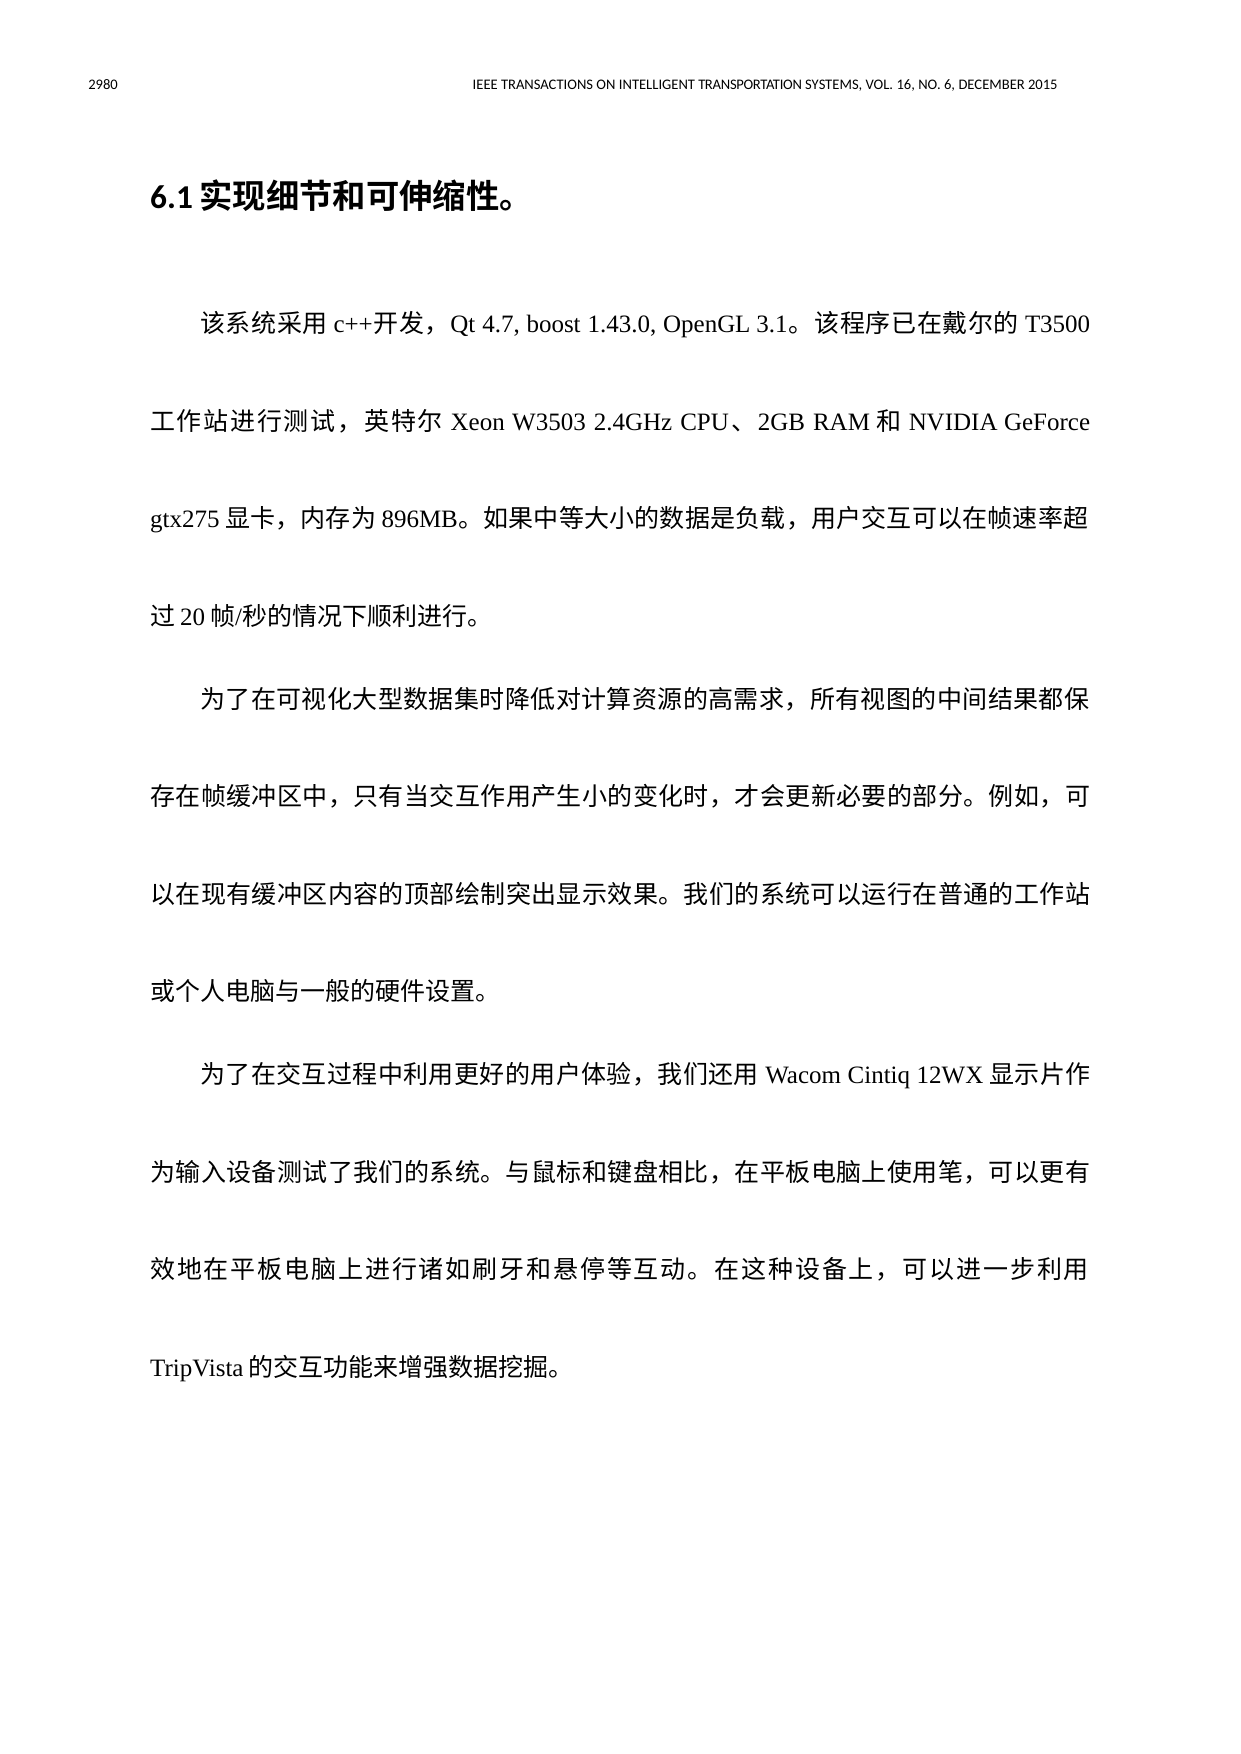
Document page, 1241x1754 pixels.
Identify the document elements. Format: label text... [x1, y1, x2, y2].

subtitle 6.1实现细节和可伸缩性。 [150, 162, 1090, 227]
text 为了在交互过程中利用更好的用户体验，我们还用Wacom Cintiq 12WX显示片作为输入设备测试了我们的系统。与鼠标和键盘相比，在平板电脑上使用笔，可以更有效地在平板电脑上进行诸如刷牙和悬停等互动。在这种设备上，可以进一步利用TripVista的交互功能来增强数据挖掘。 [150, 1040, 1090, 1398]
text 该系统采用c++开发，Qt 4.7, boost 1.43.0, OpenGL 3.1。该程序已在戴尔的T3500工作站进行测试，英特尔Xeon W3503 2.4GHz CPU、2GB RAM和NVIDIA GeForce gtx275显卡，内存为896MB。如果中等大小的数据是负载，用户交互可以在帧速率超过20帧/秒的情况下顺利进行。 [150, 289, 1090, 647]
text 为了在可视化大型数据集时降低对计算资源的高需求，所有视图的中间结果都保存在帧缓冲区中，只有当交互作用产生小的变化时，才会更新必要的部分。例如，可以在现有缓冲区内容的顶部绘制突出显示效果。我们的系统可以运行在普通的工作站或个人电脑与一般的硬件设置。 [150, 665, 1090, 1022]
